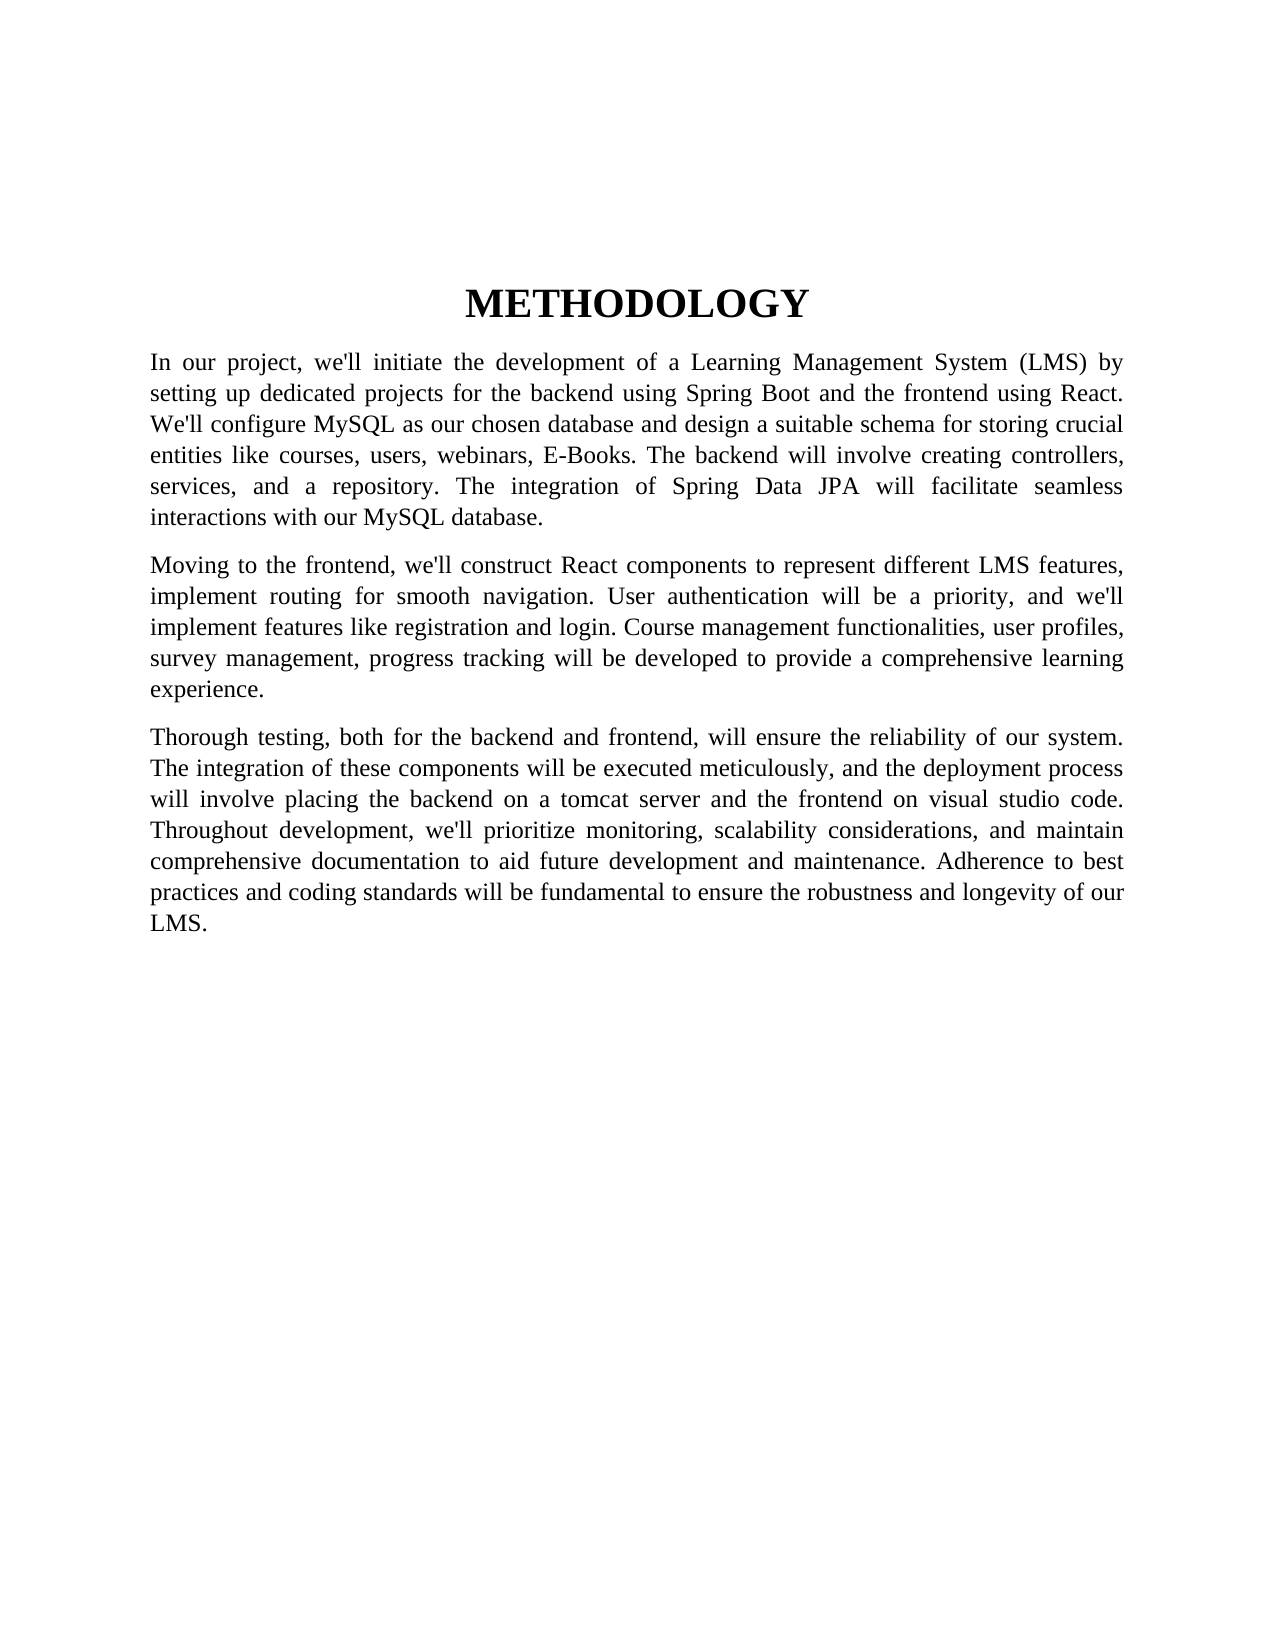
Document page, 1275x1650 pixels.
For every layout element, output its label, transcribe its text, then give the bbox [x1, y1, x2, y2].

text Moving to the frontend, we'll construct React components to represent different LMS features, implement routing for smooth navigation. User authentication will be a priority, and we'll implement features like registration and login. Course management functionalities, user profiles, survey management, progress tracking will be developed to provide a comprehensive learning experience. [150, 550, 1125, 703]
text METHODOLOGY [150, 279, 1125, 327]
text Thorough testing, both for the backend and frontend, will ensure the reliability of our system. The integration of these components will be executed meticulously, and the deployment process will involve placing the backend on a tomcat server and the frontend on visual studio code. Throughout development, we'll prioritize monitoring, scalability considerations, and maintain comprehensive documentation to aid future development and maintenance. Adherence to best practices and coding standards will be fundamental to ensure the robustness and longevity of our LMS. [150, 722, 1125, 937]
text In our project, we'll initiate the development of a Learning Management System (LMS) by setting up dedicated projects for the backend using Spring Boot and the frontend using React. We'll configure MySQL as our chosen database and design a suitable schema for storing crucial entities like courses, users, webinars, E-Books. The backend will involve creating controllers, services, and a repository. The integration of Spring Data JPA will facilitate seamless interactions with our MySQL database. [150, 347, 1125, 531]
